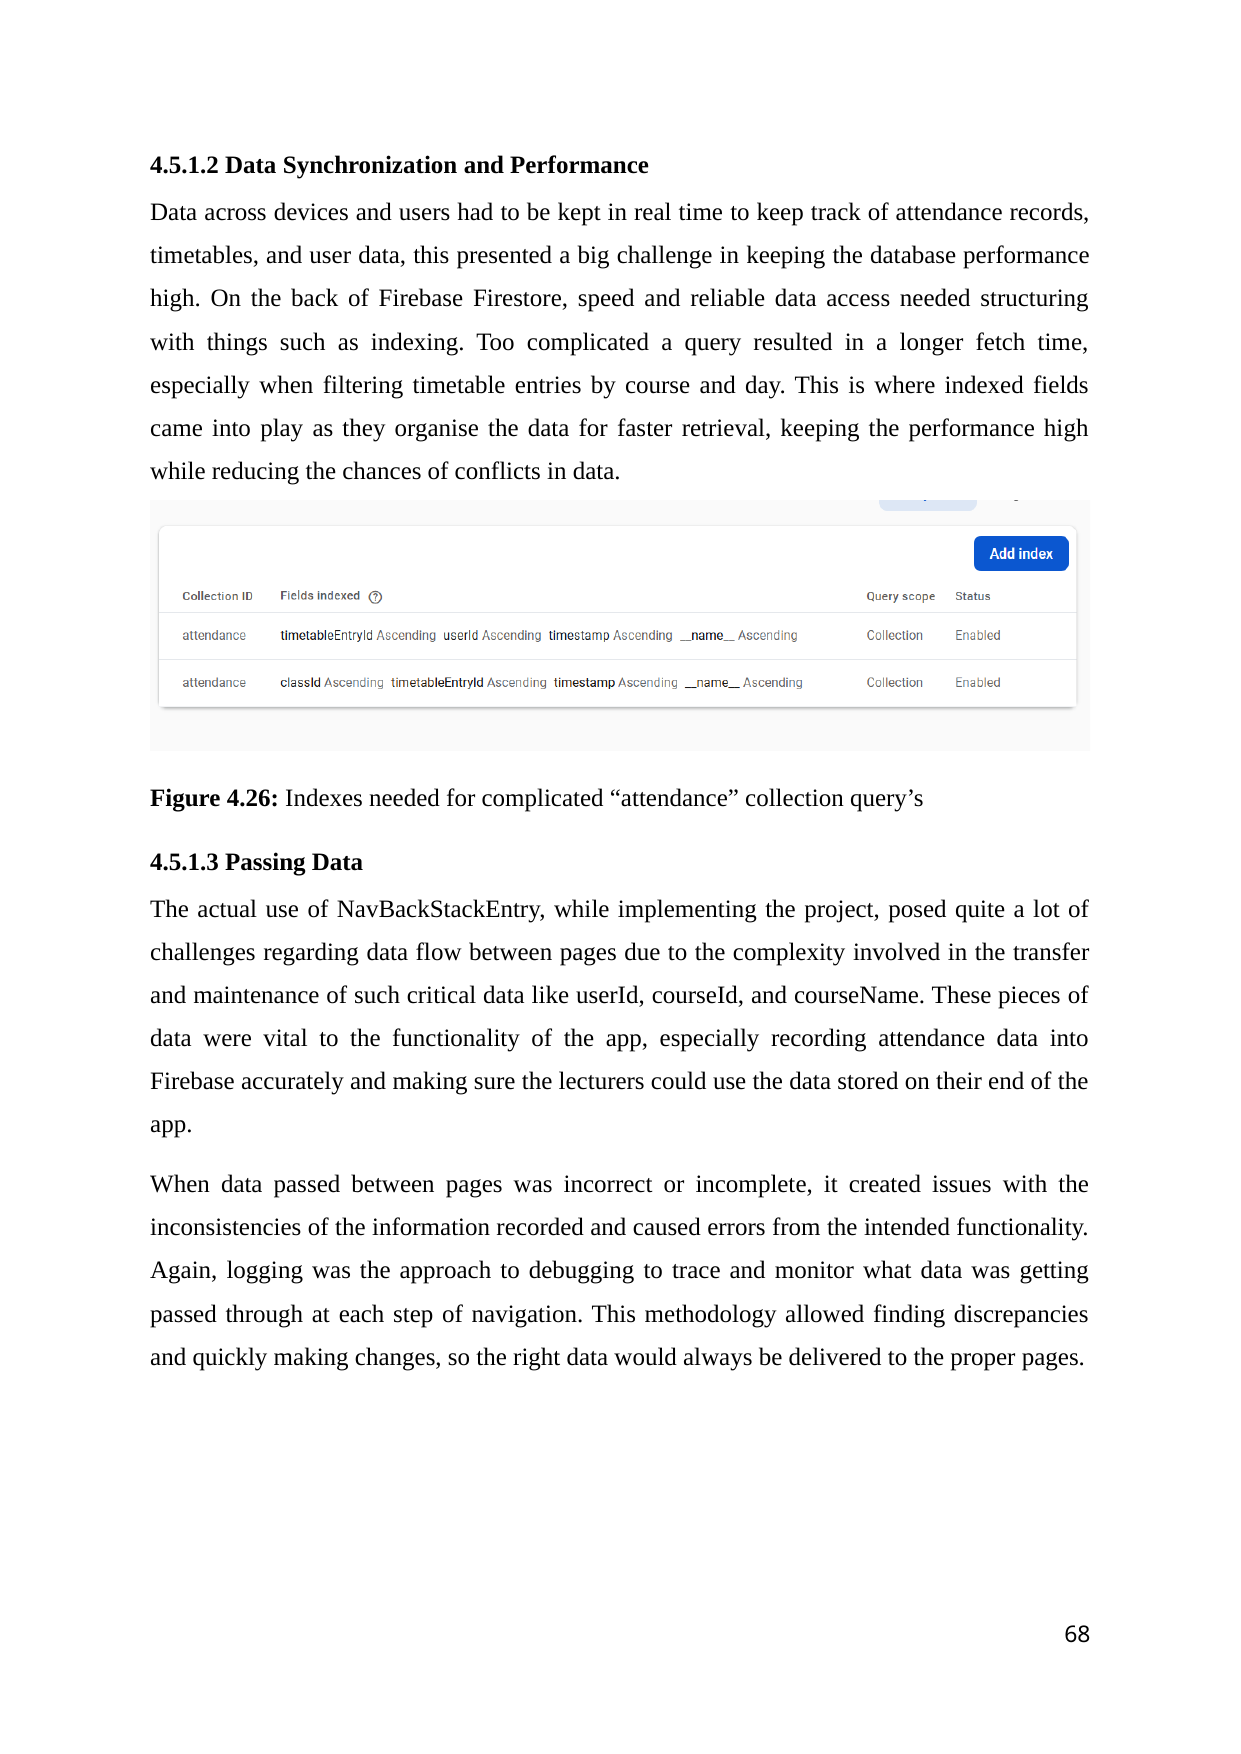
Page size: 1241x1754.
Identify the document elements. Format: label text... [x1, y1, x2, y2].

text Data across devices and users had to be kept in real time to keep track of attendance records, timetables, and user data, this presented a big challenge in keeping the database performance high. On the back of Firebase Firestore, speed and reliable data access needed structuring with things such as indexing. Too complicated a query resulted in a longer fetch time, especially when filtering timetable entries by course and day. This is where indexed fields came into play as they organise the data for faster retrieval, keeping the performance high while reducing the chances of conflicts in data. [150, 197, 1090, 500]
text When data passed between pages was incorrect or incomplete, it created issues with the inconsistencies of the information recorded and caused errors from the intended functionality. Again, logging was the approach to debugging to trace and monitor what data was getting passed through at each step of navigation. This methodology allowed finding discrepancies and quickly making changes, so the right data would always be delivered to the proper pages. [150, 1169, 1090, 1371]
subtitle Data Synchronization and Performance [150, 150, 1090, 179]
subtitle Passing Data [150, 847, 1090, 875]
text The actual use of NavBackStackEntry, while implementing the project, posed quite a lot of challenges regarding data flow between pages due to the complexity involved in the transfer and maintenance of such critical data like userId, courseId, and courseName. These pieces of data were vital to the functionality of the app, especially recording attendance data into Firebase accurately and making sure the lecturers could use the data stored on their end of the app. [150, 894, 1090, 1138]
picture [150, 500, 1091, 751]
